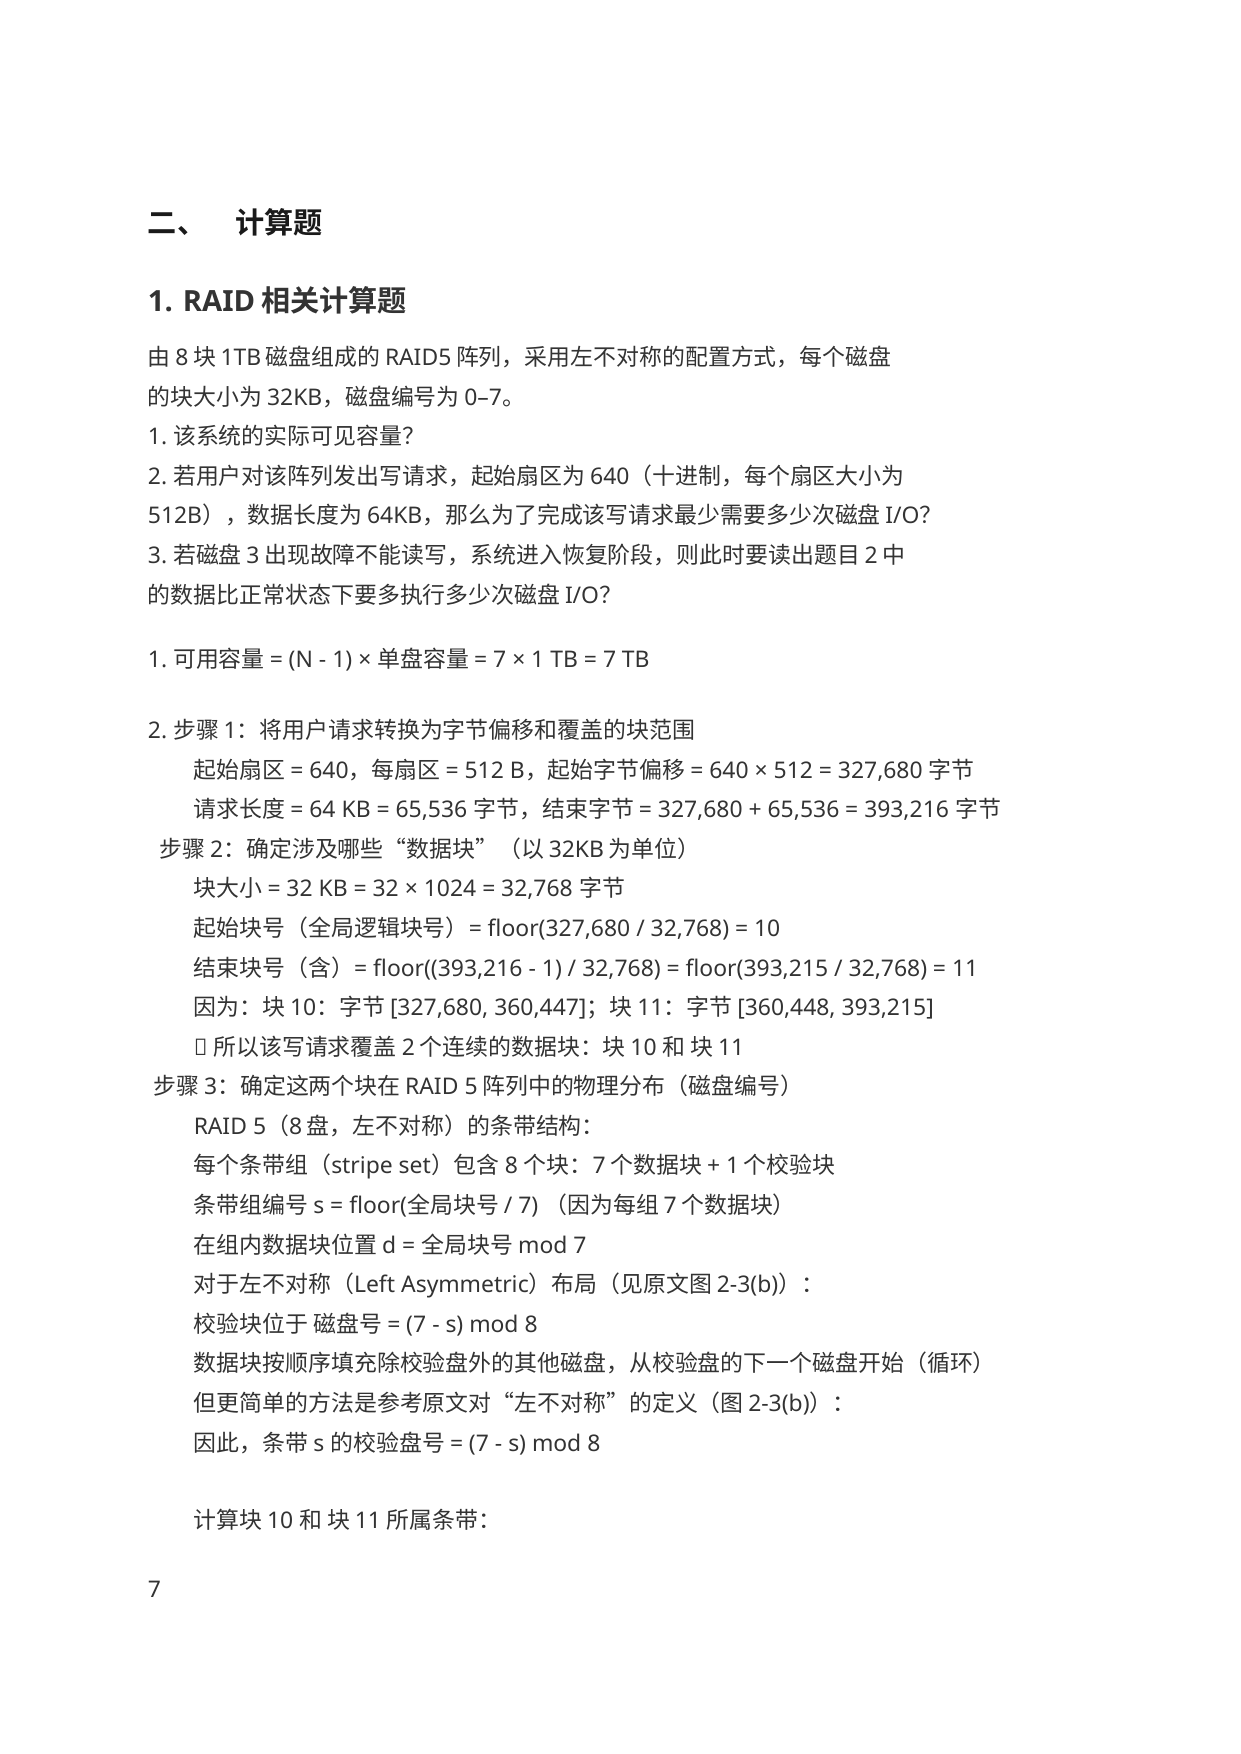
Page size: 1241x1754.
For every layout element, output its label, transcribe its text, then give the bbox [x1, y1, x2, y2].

text 的块大小为32KB，磁盘编号为0–7。 [148, 379, 1093, 412]
text 结束块号（含）= floor((393,216 - 1) / 32,768) = floor(393,215 / 32,768) = 11 [148, 949, 1093, 983]
subtitle 计算题 [148, 199, 1093, 242]
text 2. 步骤1：将用户请求转换为字节偏移和覆盖的块范围 [148, 712, 1093, 745]
text 步骤2：确定涉及哪些“数据块”（以32KB为单位） [148, 831, 1093, 864]
text ✅ 所以该写请求覆盖 2个连续的数据块：块10 和 块11 [148, 1029, 1093, 1062]
text 的数据比正常状态下要多执行多少次磁盘I/O？ 1. 可用容量 = (N - 1) × 单盘容量 = 7 × 1 TB = 7 TB [148, 577, 1093, 706]
text 条带组编号 s = floor(全局块号 / 7) （因为每组7个数据块） [148, 1187, 1093, 1220]
text RAID 5（8盘，左不对称）的条带结构： [148, 1108, 1093, 1141]
text 块大小 = 32 KB = 32 × 1024 = 32,768 字节 [148, 870, 1093, 904]
text 在组内数据块位置 d = 全局块号 mod 7 [148, 1227, 1093, 1260]
text 数据块按顺序填充除校验盘外的其他磁盘，从校验盘的下一个磁盘开始（循环） [148, 1345, 1093, 1378]
text 1. 该系统的实际可见容量？ [148, 418, 1093, 452]
text 2. 若用户对该阵列发出写请求，起始扇区为640（十进制，每个扇区大小为 [148, 458, 1093, 491]
text 计算块10 和 块11 所属条带： [148, 1501, 1093, 1535]
text 3. 若磁盘3出现故障不能读写，系统进入恢复阶段，则此时要读出题目2中 [148, 537, 1093, 570]
text 步骤3：确定这两个块在RAID 5阵列中的物理分布（磁盘编号） [148, 1068, 1093, 1102]
text 由8块1TB磁盘组成的RAID5阵列，采用左不对称的配置方式，每个磁盘 [148, 339, 1093, 372]
text 起始块号（全局逻辑块号）= floor(327,680 / 32,768) = 10 [148, 910, 1093, 943]
text 请求长度 = 64 KB = 65,536 字节，结束字节 = 327,680 + 65,536 = 393,216 字节 [148, 791, 1093, 824]
text 对于左不对称（Left Asymmetric）布局（见原文图2-3(b)）： [148, 1266, 1093, 1299]
text 每个条带组（stripe set）包含 8 个块：7个数据块 + 1个校验块 [148, 1147, 1093, 1181]
list RAID相关计算题 [148, 278, 1093, 320]
text 起始扇区 = 640，每扇区 = 512 B，起始字节偏移 = 640 × 512 = 327,680 字节 [148, 752, 1093, 785]
text 但更简单的方法是参考原文对“左不对称”的定义（图2-3(b)）： [148, 1385, 1093, 1418]
text 512B），数据长度为64KB，那么为了完成该写请求最少需要多少次磁盘I/O？ [148, 497, 1093, 531]
text 校验块位于 磁盘号 = (7 - s) mod 8 [148, 1306, 1093, 1339]
text 因为：块10：字节 [327,680, 360,447]；块11：字节 [360,448, 393,215] [148, 989, 1093, 1022]
text 因此，条带 s 的校验盘号 = (7 - s) mod 8 [148, 1424, 1093, 1458]
